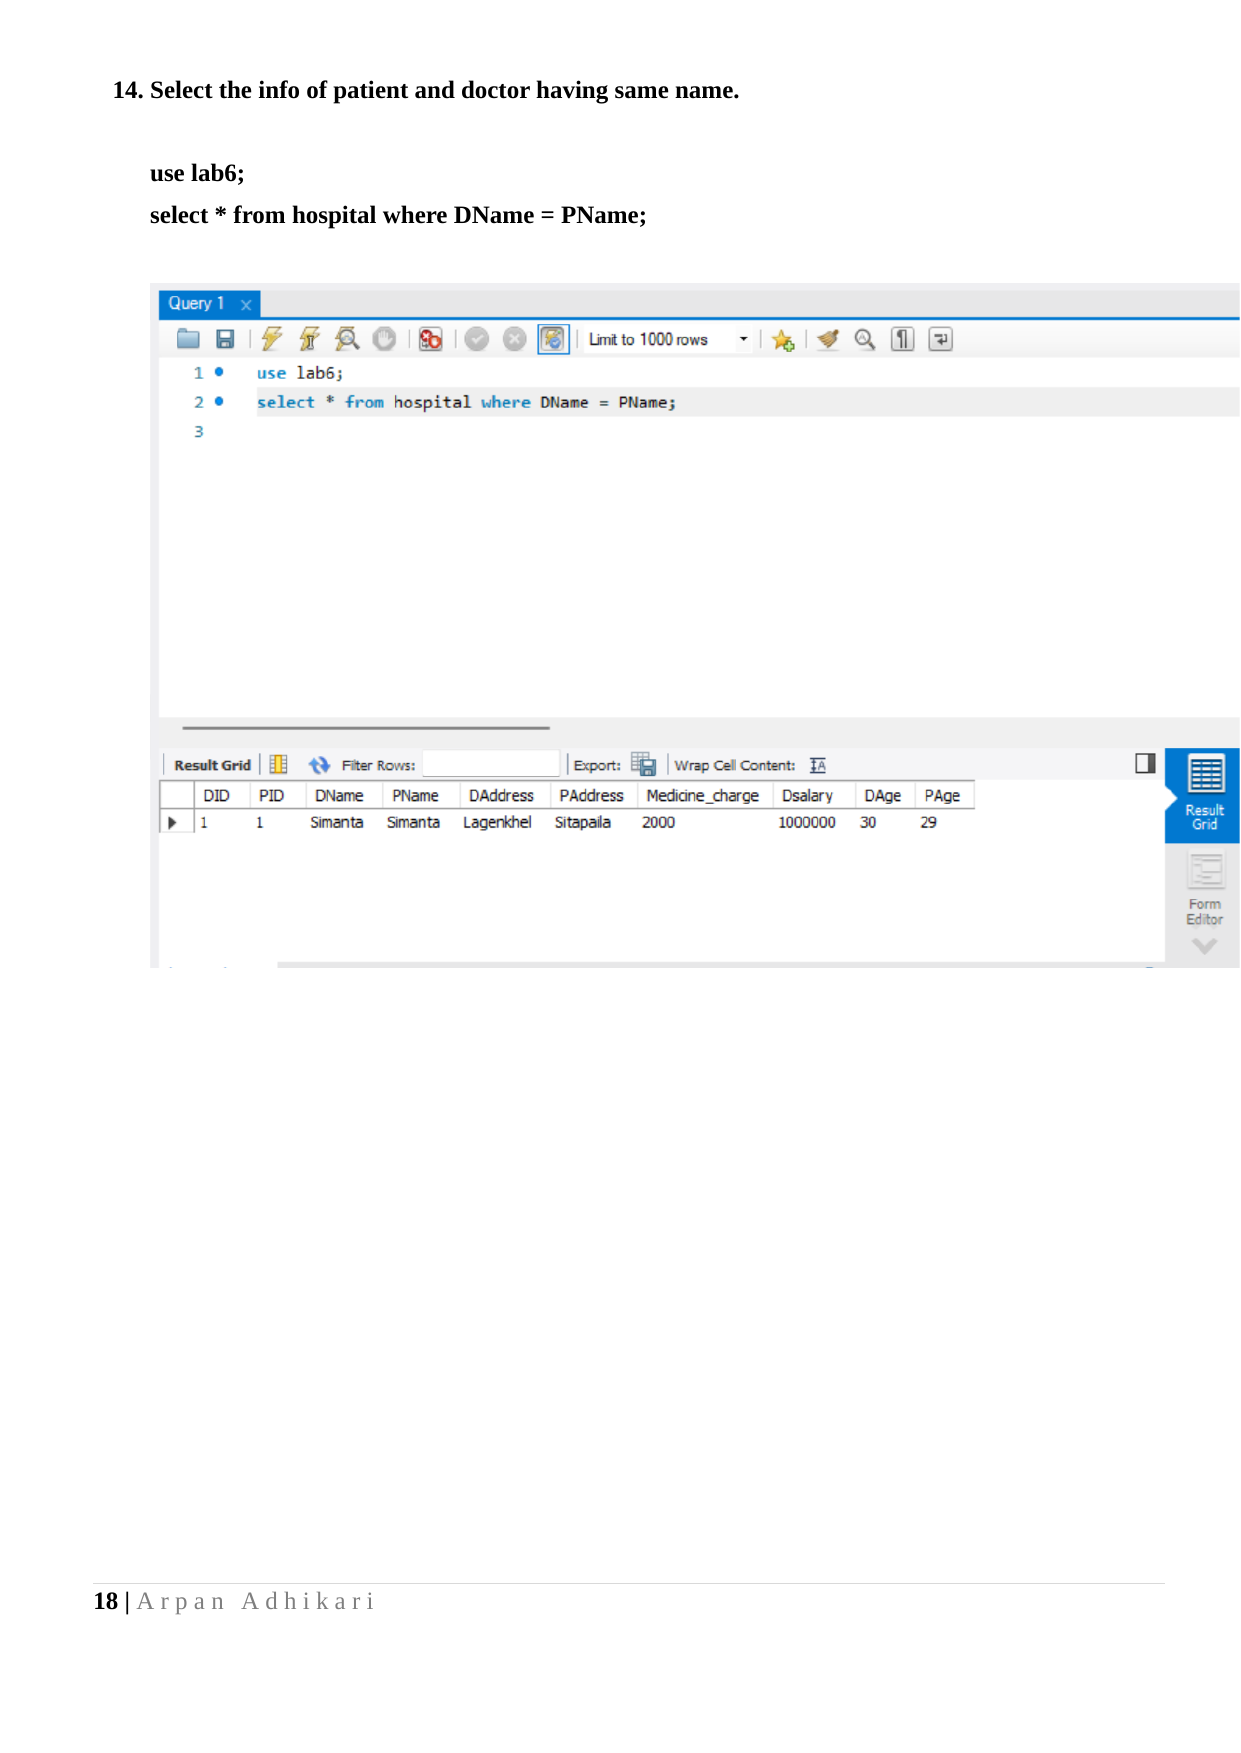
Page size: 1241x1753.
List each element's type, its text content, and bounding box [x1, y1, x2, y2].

list select * from hospital where DName = PName; [150, 200, 1165, 229]
picture [150, 283, 1240, 968]
list use lab6; [150, 158, 1165, 187]
list Select the info of patient and doctor having same name. [112, 75, 1165, 104]
